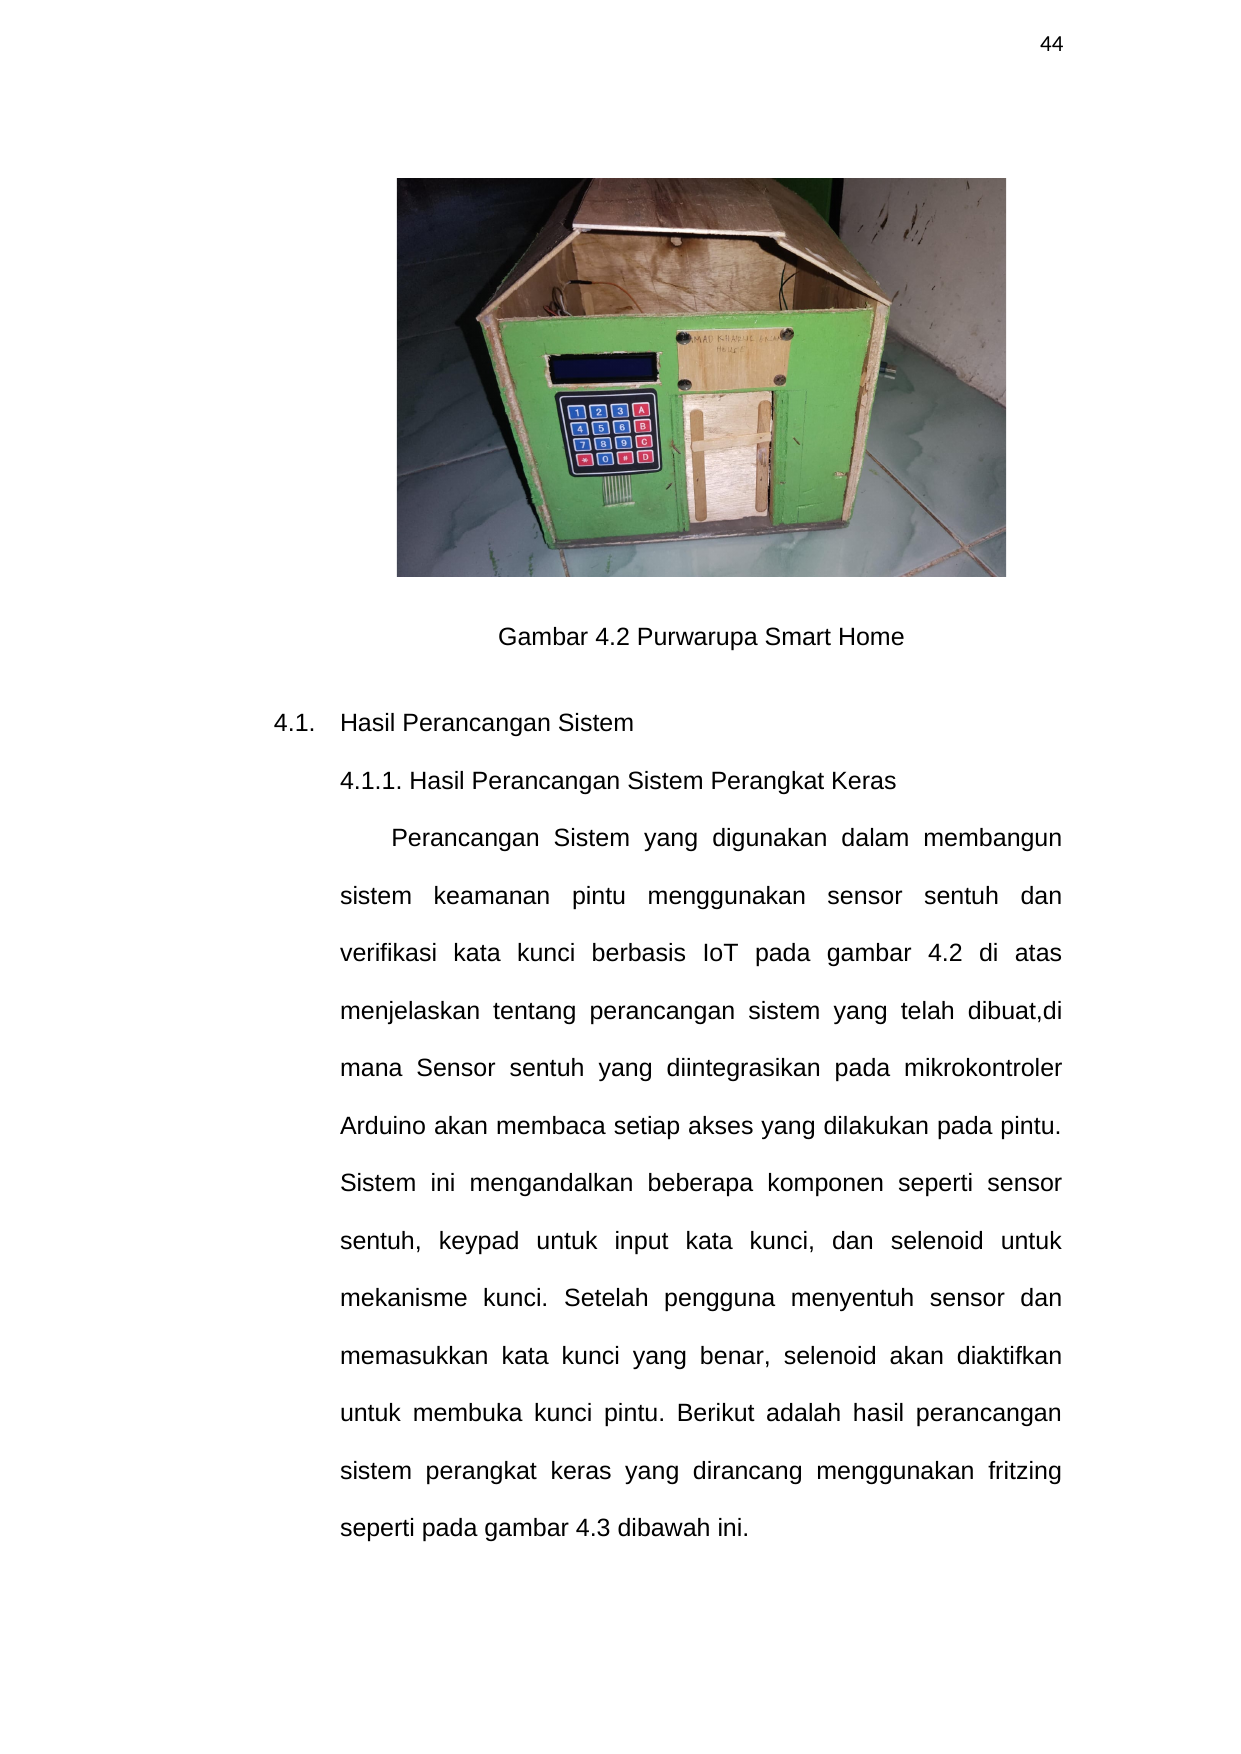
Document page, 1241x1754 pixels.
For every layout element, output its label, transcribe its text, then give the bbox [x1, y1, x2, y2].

list Hasil Perancangan Sistem [274, 708, 1063, 737]
list 4.1.1. Hasil Perancangan Sistem Perangkat Keras [340, 766, 1063, 794]
picture [396, 178, 1007, 577]
list Perancangan Sistem yang digunakan dalam membangun sistem keamanan pintu menggunakan sensor sentuh dan verifikasi kata kunci berbasis IoT pada gambar 4.2 di atas menjelaskan tentang perancangan sistem yang telah dibuat,di mana Sensor sentuh yang diintegrasikan pada mikrokontroler Arduino akan membaca setiap akses yang dilakukan pada pintu. Sistem ini mengandalkan beberapa komponen seperti sensor sentuh, keypad untuk input kata kunci, dan selenoid untuk mekanisme kunci. Setelah pengguna menyentuh sensor dan memasukkan kata kunci yang benar, selenoid akan diaktifkan untuk membuka kunci pintu. Berikut adalah hasil perancangan sistem perangkat keras yang dirancang menggunakan fritzing seperti pada gambar 4.3 dibawah ini. [340, 823, 1063, 1542]
text Gambar 4.2 Purwarupa Smart Home [340, 622, 1063, 650]
